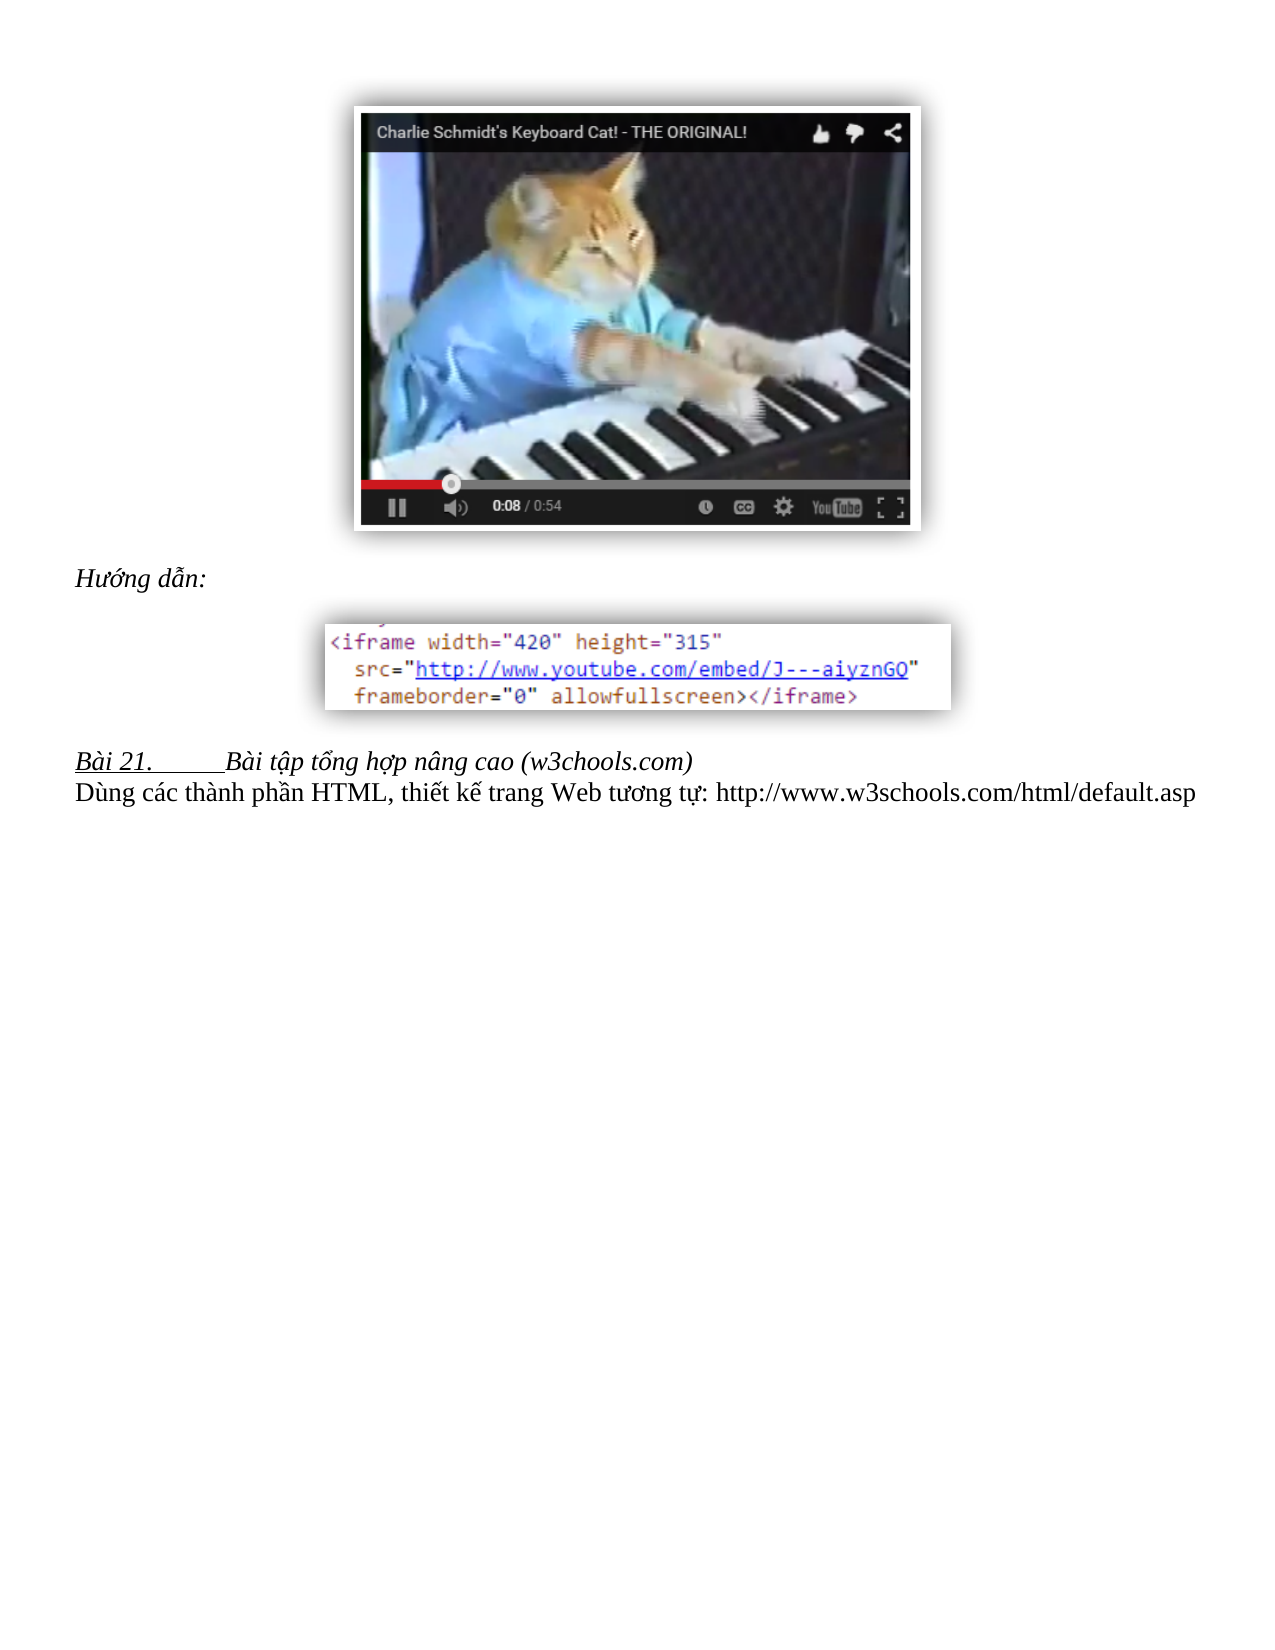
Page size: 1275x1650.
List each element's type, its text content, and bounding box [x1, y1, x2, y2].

text Hướng dẫn: [75, 563, 1200, 594]
subtitle Bài tập tổng hợp nâng cao (w3chools.com) [75, 745, 1200, 776]
picture [325, 624, 951, 710]
text Dùng các thành phần HTML, thiết kế trang Web tương tự: http://www.w3schools.com/html/default.asp [75, 776, 1200, 807]
picture [354, 106, 921, 531]
